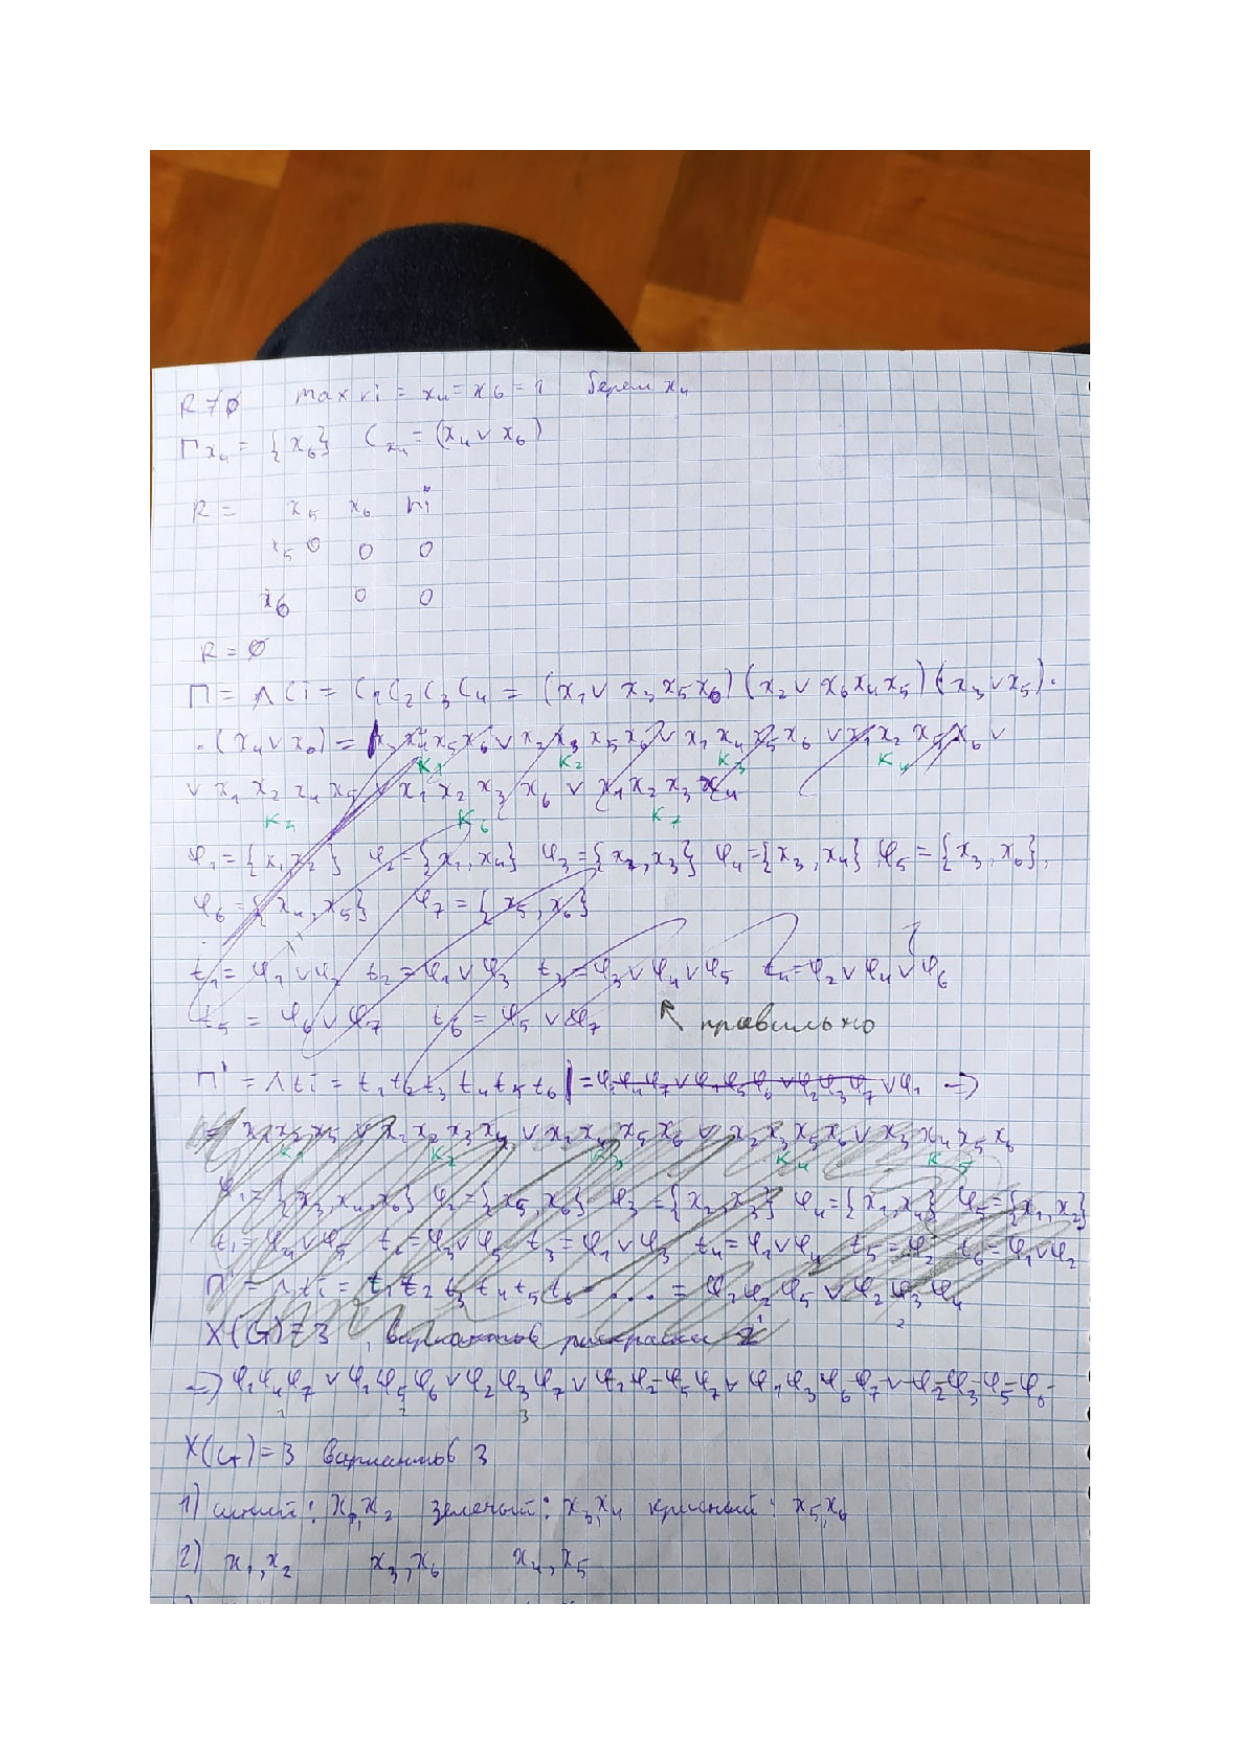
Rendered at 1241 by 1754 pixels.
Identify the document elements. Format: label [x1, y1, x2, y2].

picture [150, 150, 1091, 1604]
